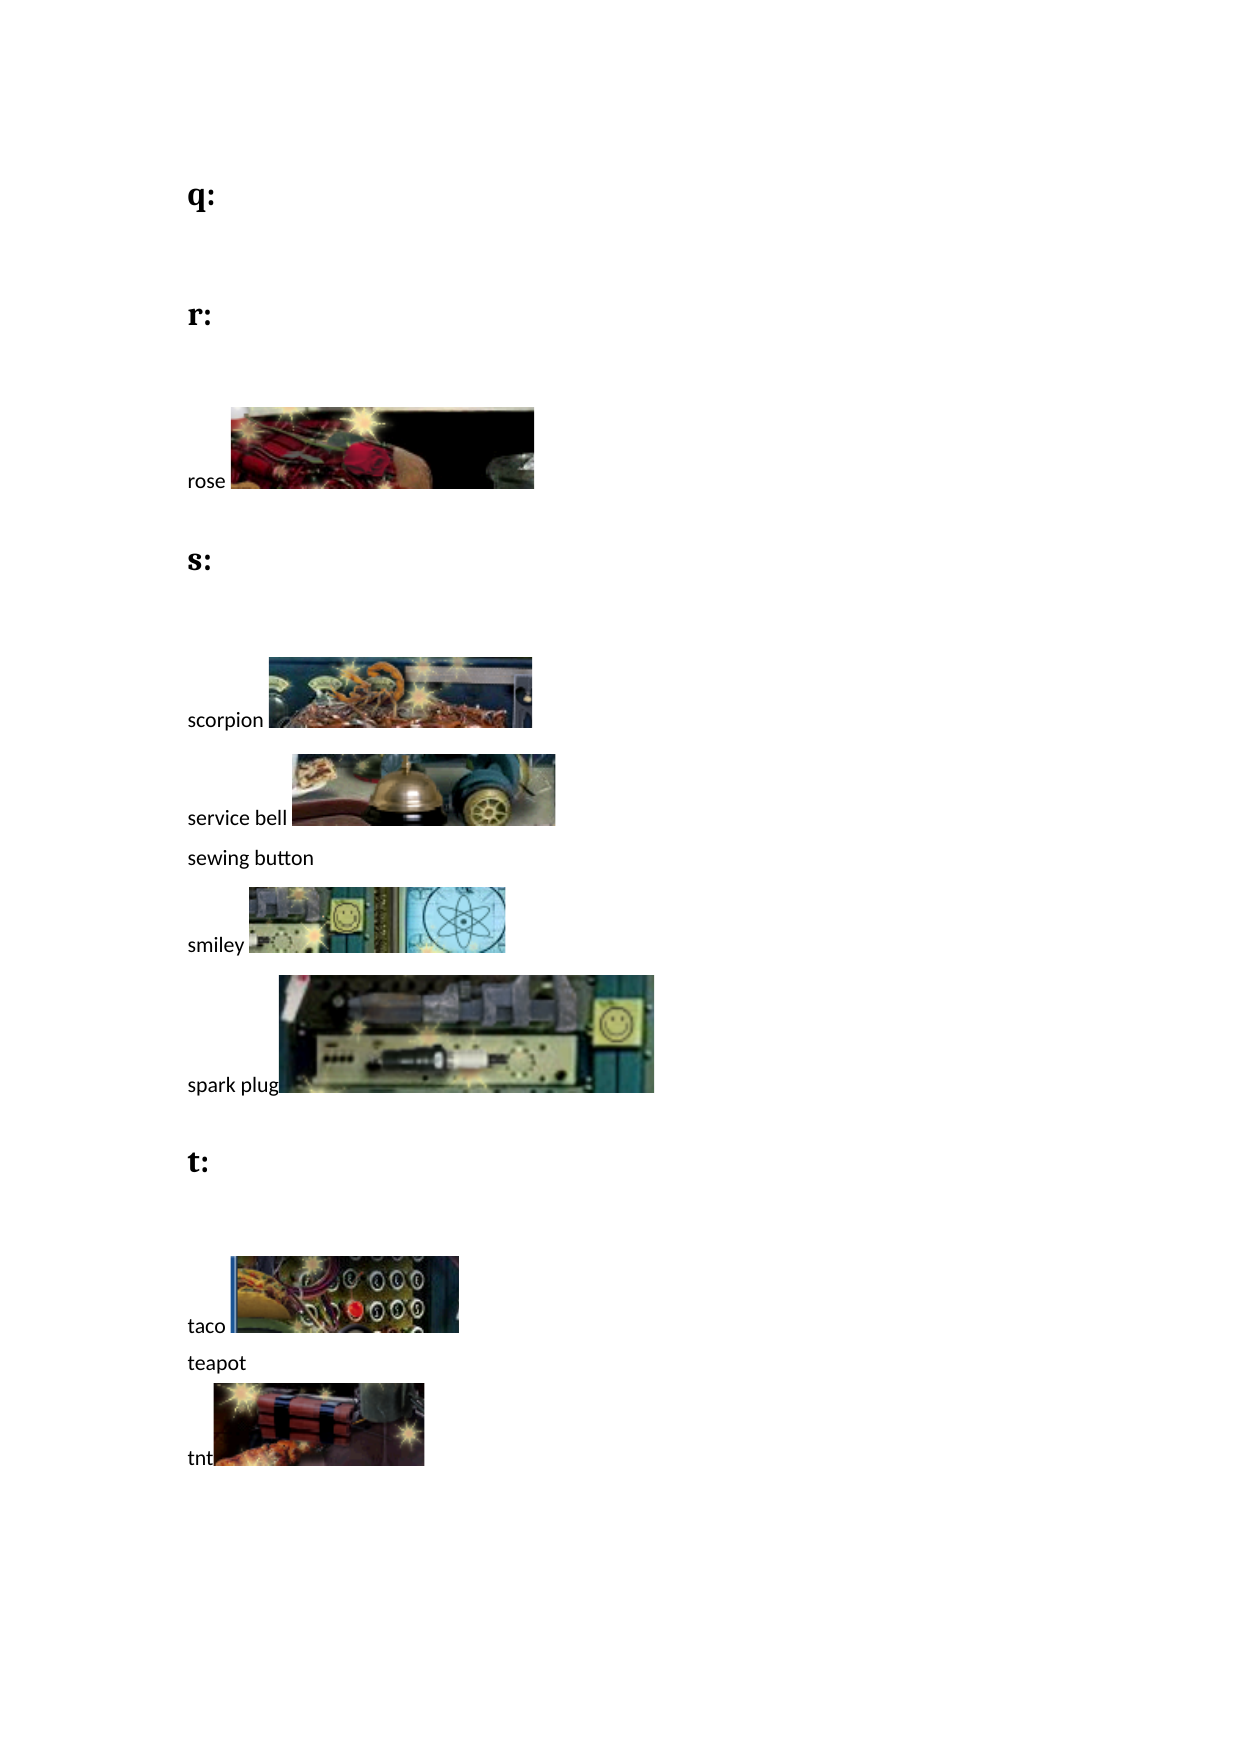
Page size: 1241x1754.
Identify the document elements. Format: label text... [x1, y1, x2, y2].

subtitle q: [187, 162, 1053, 227]
picture [230, 407, 535, 489]
text tnt [187, 1379, 1053, 1476]
picture [230, 1256, 459, 1333]
subtitle r: [187, 282, 1053, 347]
text smiley [187, 874, 1053, 972]
text sewing button [187, 842, 1053, 874]
picture [268, 657, 533, 728]
subtitle t: [187, 1129, 1053, 1194]
text service bell [187, 744, 1053, 842]
text teapot [187, 1346, 1053, 1379]
text scorpion [187, 647, 1053, 744]
subtitle s: [187, 527, 1053, 592]
picture [213, 1383, 425, 1466]
text taco [187, 1249, 1053, 1346]
picture [278, 975, 655, 1093]
picture [292, 754, 556, 826]
picture [249, 887, 506, 953]
